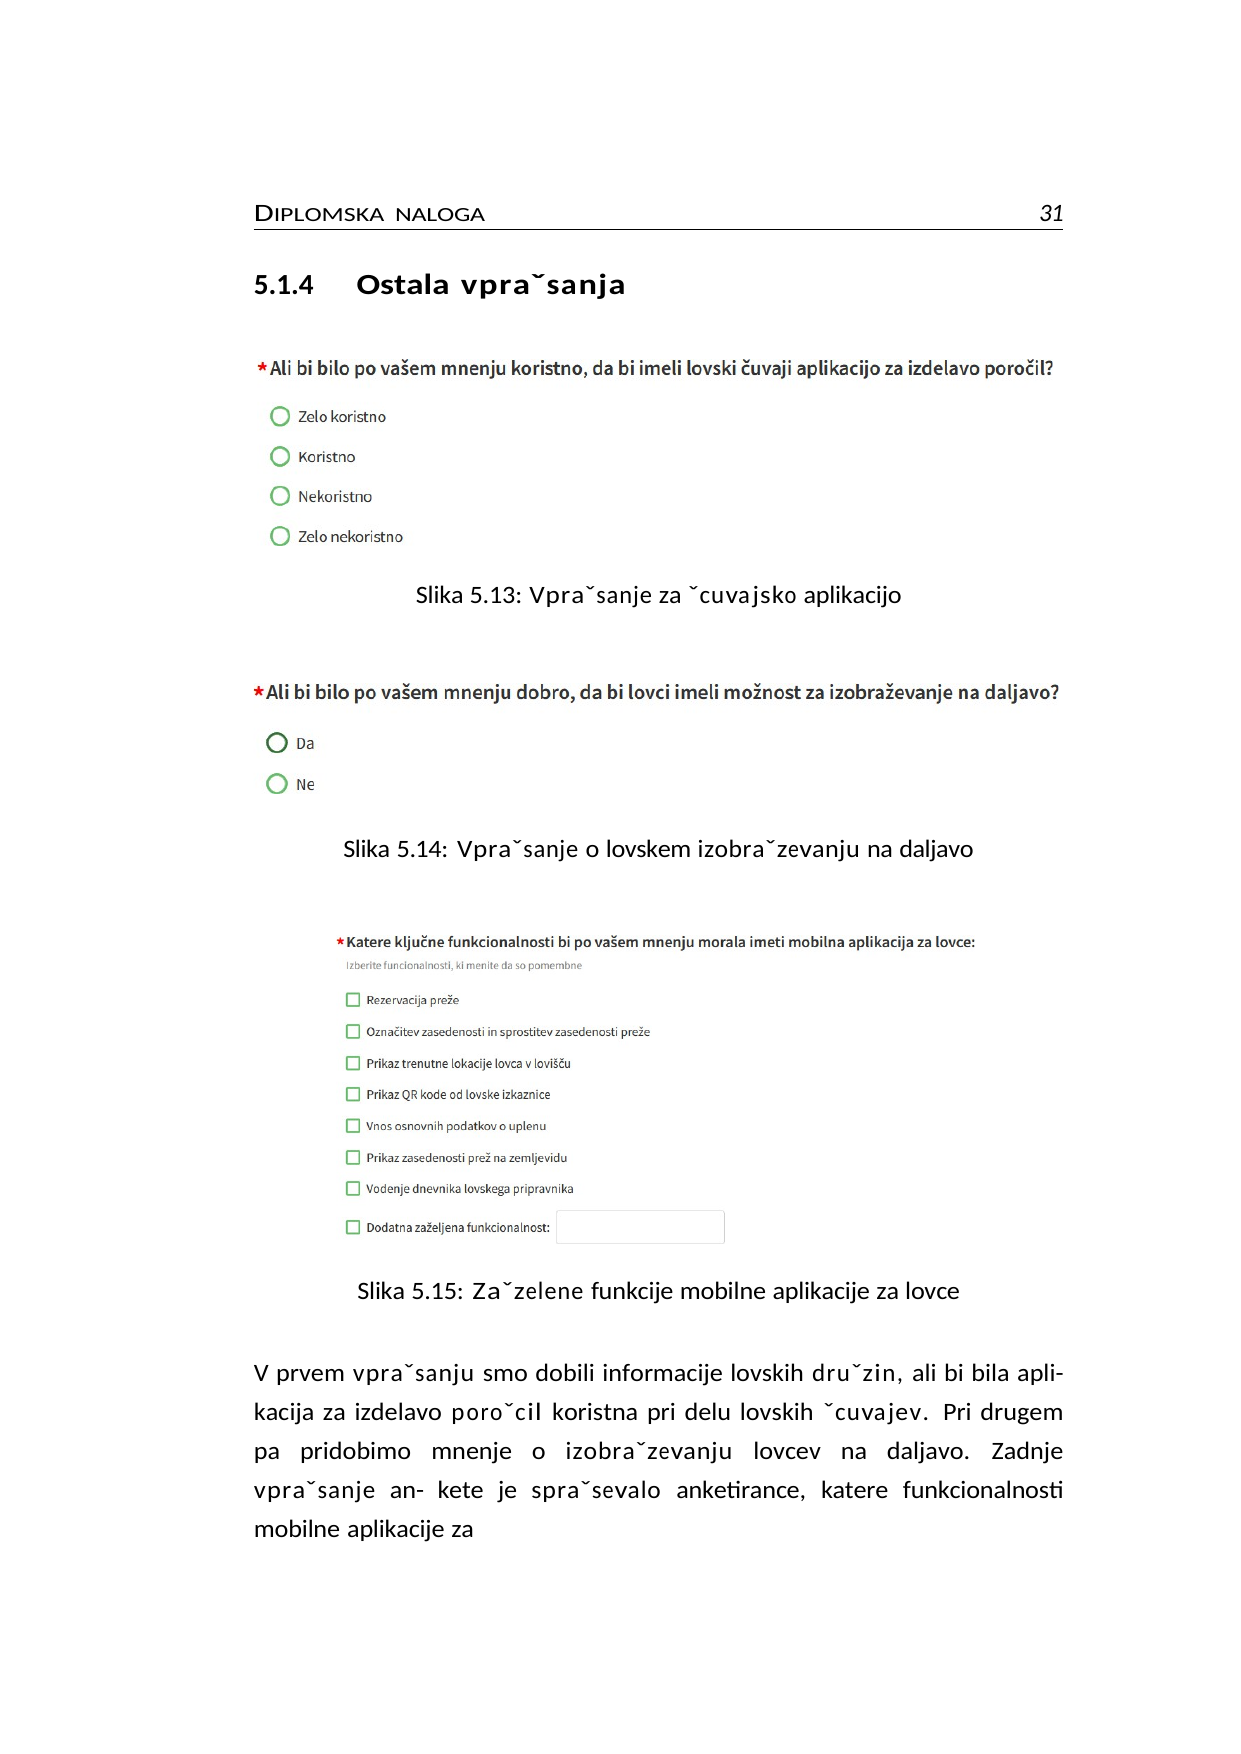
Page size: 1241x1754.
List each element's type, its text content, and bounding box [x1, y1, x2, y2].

subtitle Ostala vpraˇsanja [254, 266, 1137, 302]
picture [257, 359, 1053, 546]
picture [253, 683, 1059, 794]
text Slika 5.14: Vpraˇsanje o lovskem izobraˇzevanju na daljavo [273, 833, 1044, 864]
text Slika 5.13: Vpraˇsanje za ˇcuvajsko aplikacijo [273, 579, 1044, 610]
picture [336, 935, 975, 1244]
text V prvem vpraˇsanju smo dobili informacije lovskih druˇzin, ali bi bila apli- kacija za izdelavo poroˇcil koristna pri delu lovskih ˇcuvajev. Pri drugem pa pridobimo mnenje o izobraˇzevanju lovcev na daljavo. Zadnje vpraˇsanje an- kete je spraˇsevalo anketirance, katere funkcionalnosti mobilne aplikacije za [254, 1357, 1064, 1544]
text Slika 5.15: Zaˇzelene funkcije mobilne aplikacije za lovce [273, 1275, 1044, 1306]
